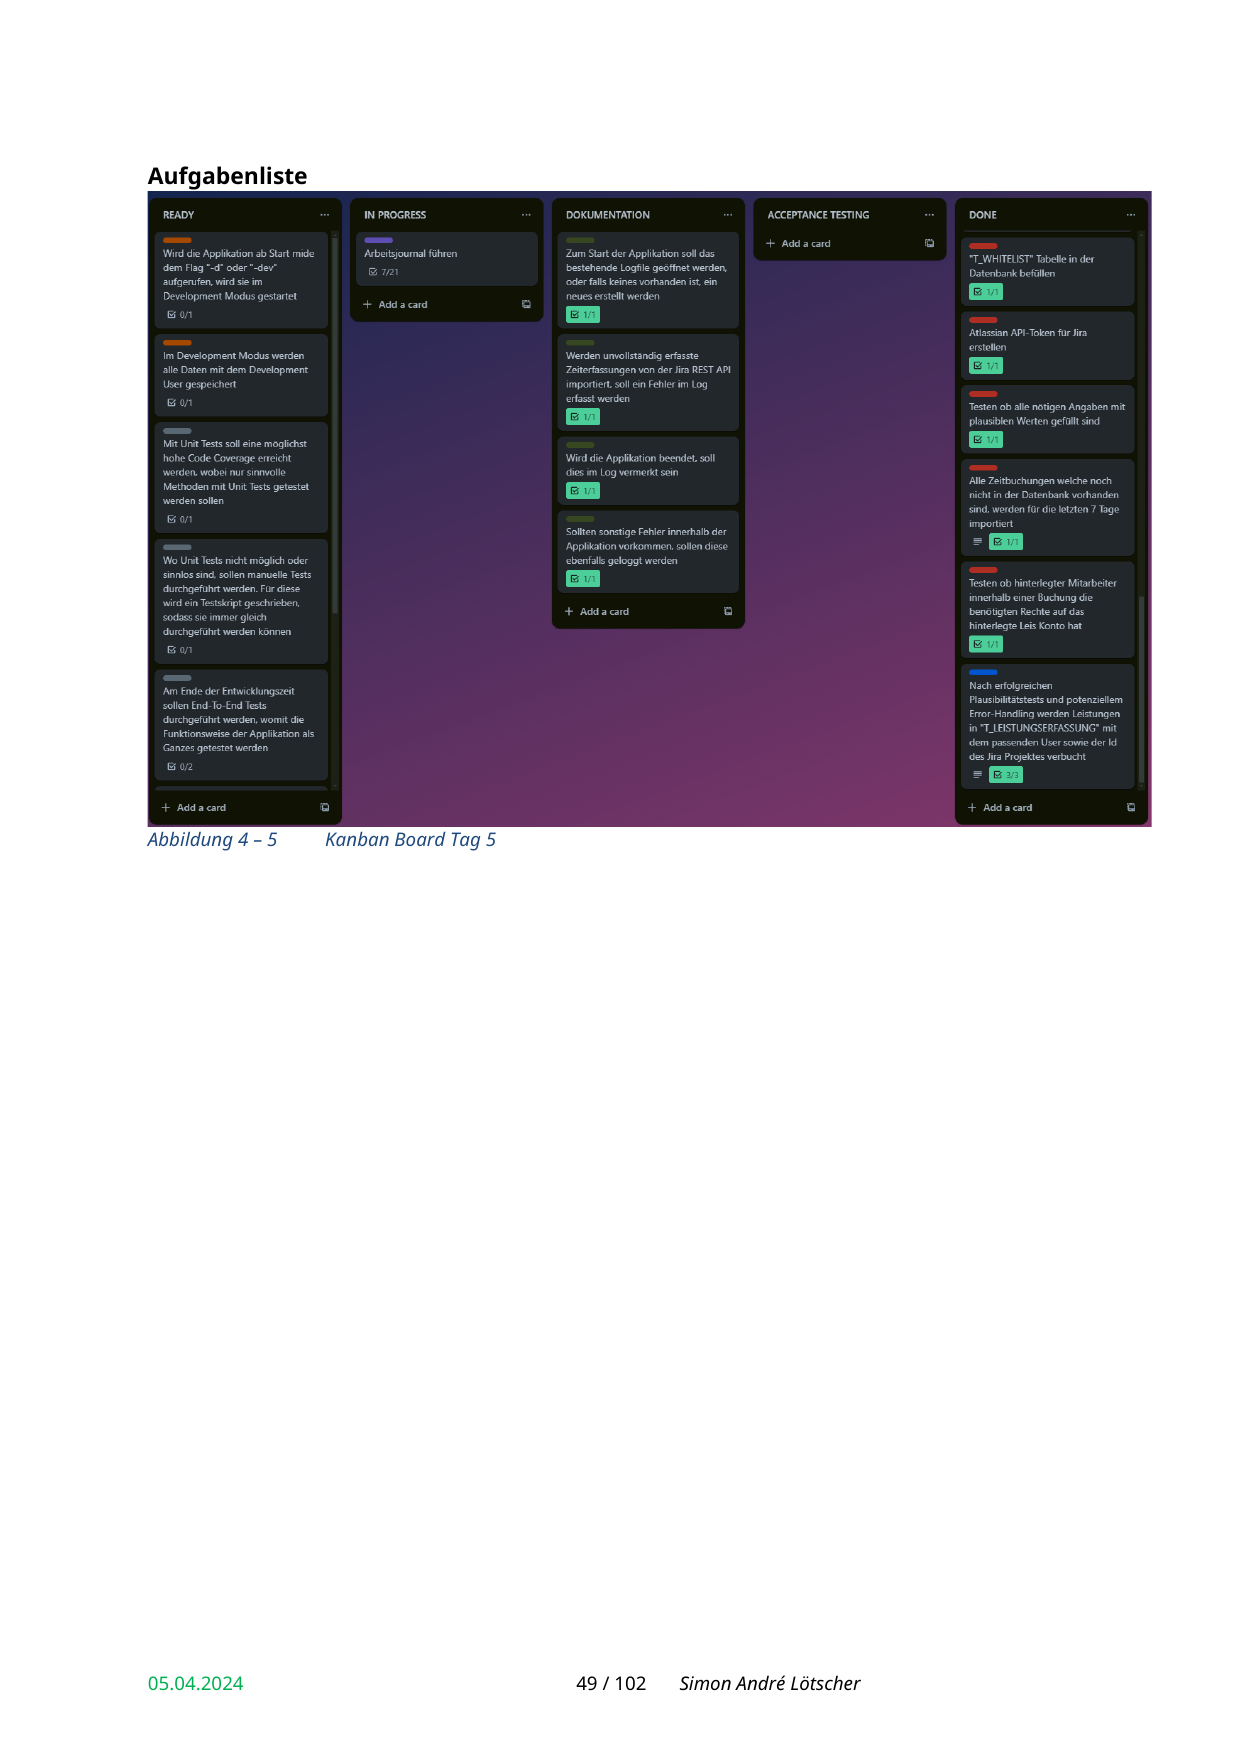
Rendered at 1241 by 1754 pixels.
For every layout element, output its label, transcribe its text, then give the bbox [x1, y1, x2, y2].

picture [147, 191, 1152, 827]
text Abbildung 4 – 5 Kanban Board Tag 5 [148, 827, 1152, 852]
text Aufgabenliste [148, 160, 1152, 191]
